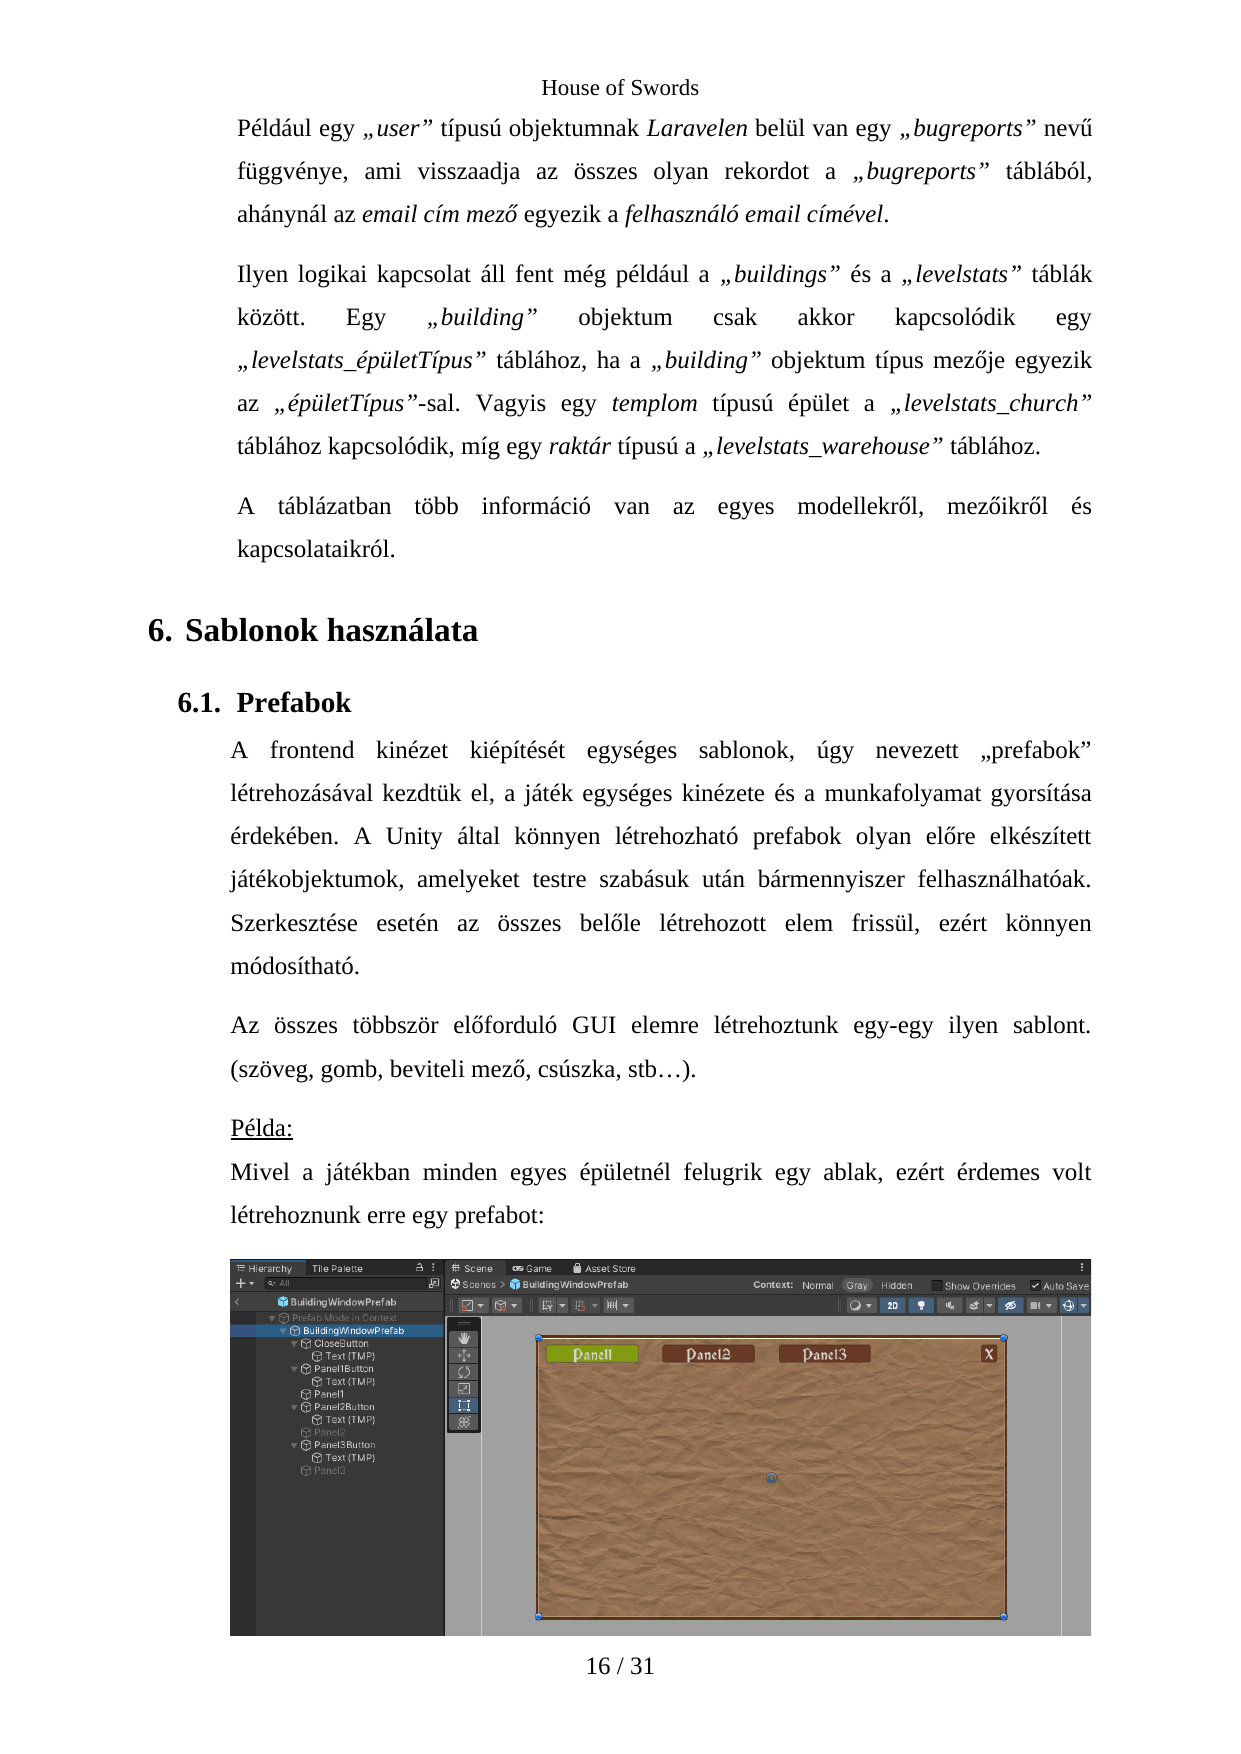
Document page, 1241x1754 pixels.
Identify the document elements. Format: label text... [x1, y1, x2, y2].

list A táblázatban több információ van az egyes modellekről, mezőikről és kapcsolataikról. [237, 491, 1092, 563]
list Prefabok [177, 685, 1092, 718]
list A frontend kinézet kiépítését egységes sablonok, úgy nevezett „prefabok” létrehozásával kezdtük el, a játék egységes kinézete és a munkafolyamat gyorsítása érdekében. A Unity által könnyen létrehozható prefabok olyan előre elkészített játékobjektumok, amelyeket testre szabásuk után bármennyiszer felhasználhatóak. Szerkesztése esetén az összes belőle létrehozott elem frissül, ezért könnyen módosítható. [230, 735, 1092, 979]
list Ilyen logikai kapcsolat áll fent még például a „buildings” és a „levelstats” táblák között. Egy „building” objektum csak akkor kapcsolódik egy „levelstats_épületTípus” táblához, ha a „building” objektum típus mezője egyezik az „épületTípus”-sal. Vagyis egy templom típusú épület a „levelstats_church” táblához kapcsolódik, míg egy raktár típusú a „levelstats_warehouse” táblához. [237, 259, 1092, 460]
list Például egy „user” típusú objektumnak Laravelen belül van egy „bugreports” nevű függvénye, ami visszaadja az összes olyan rekordot a „bugreports” táblából, ahánynál az email cím mező egyezik a felhasználó email címével. [237, 113, 1092, 228]
list Példa: [230, 1113, 1092, 1142]
list Mivel a játékban minden egyes épületnél felugrik egy ablak, ezért érdemes volt létrehoznunk erre egy prefabot: [230, 1157, 1092, 1228]
list Sablonok használata [148, 611, 1092, 649]
picture [230, 1259, 1092, 1636]
list Az összes többször előforduló GUI elemre létrehoztunk egy-egy ilyen sablont. (szöveg, gomb, beviteli mező, csúszka, stb…). [230, 1011, 1092, 1082]
